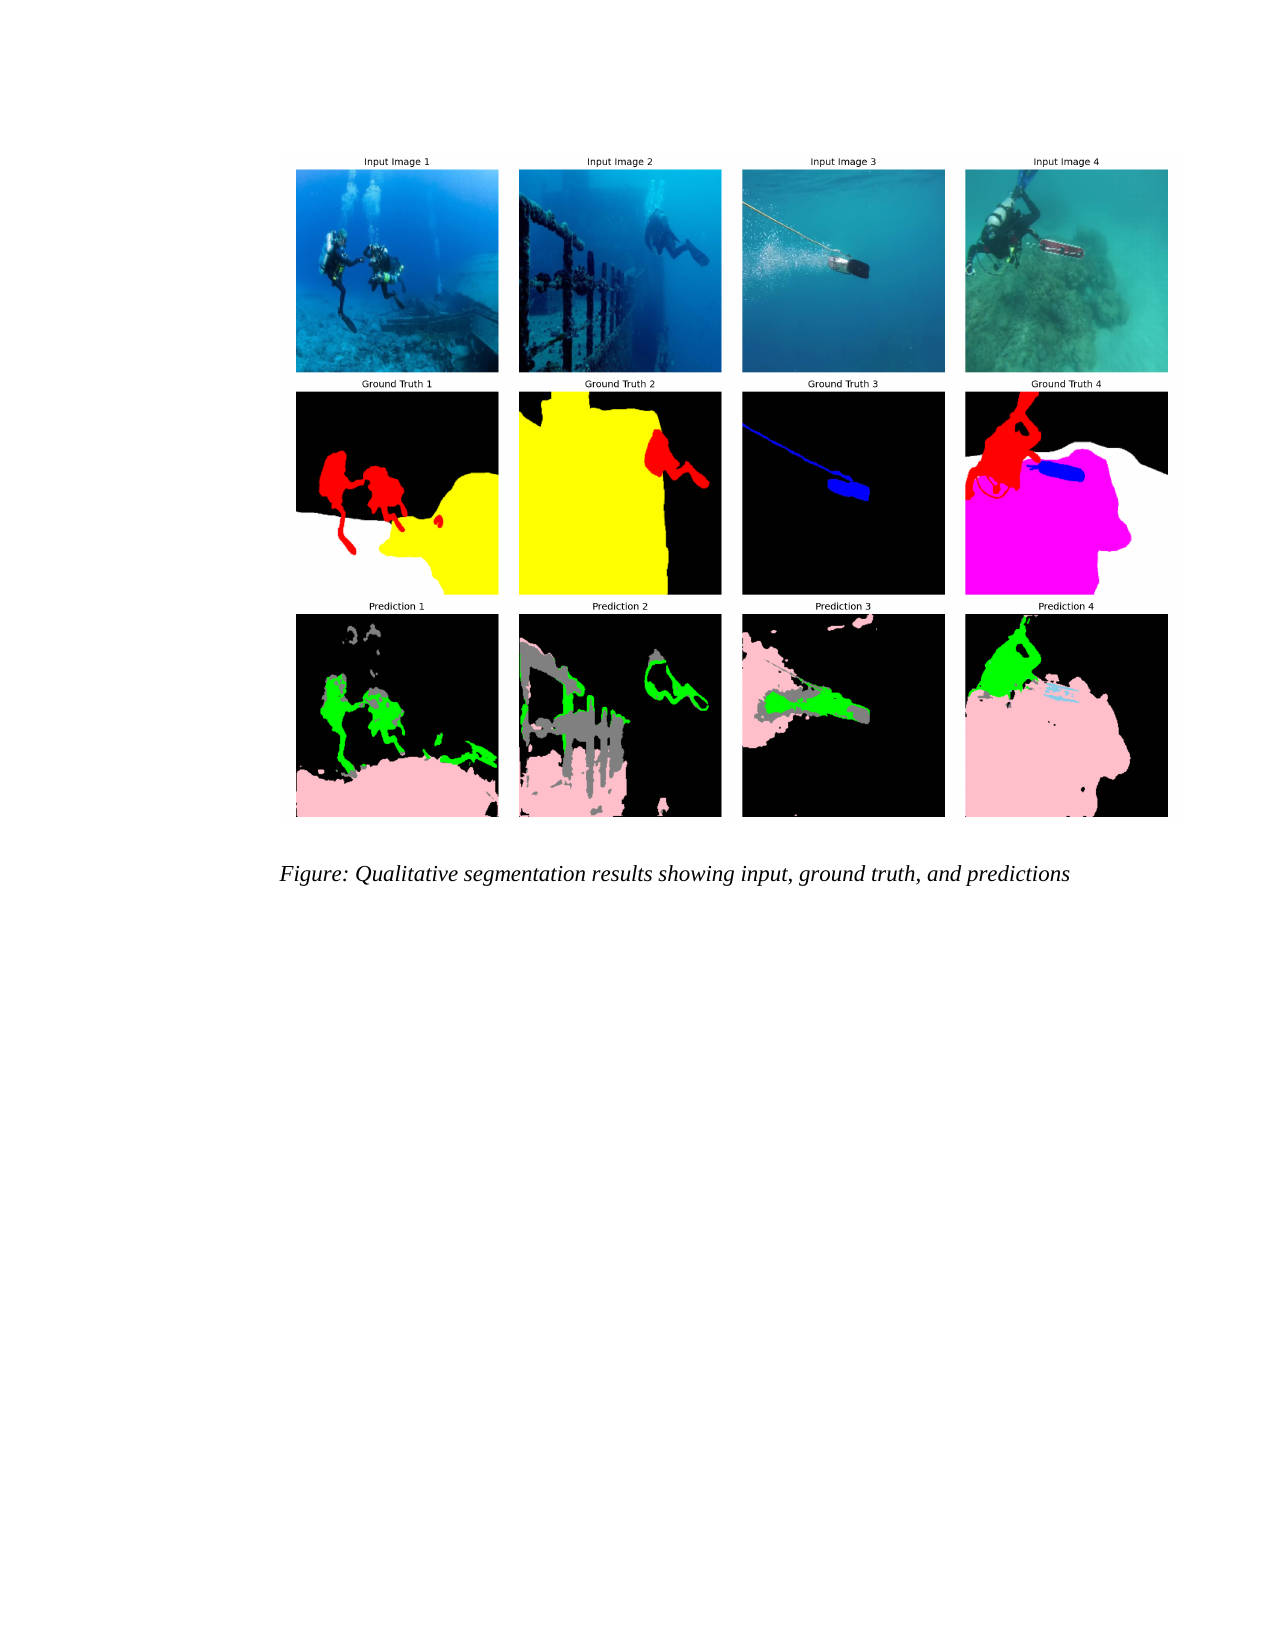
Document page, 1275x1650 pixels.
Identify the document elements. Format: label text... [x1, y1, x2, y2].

text Figure: Qualitative segmentation results showing input, ground truth, and predictions [187, 860, 1087, 887]
picture [281, 150, 1182, 825]
